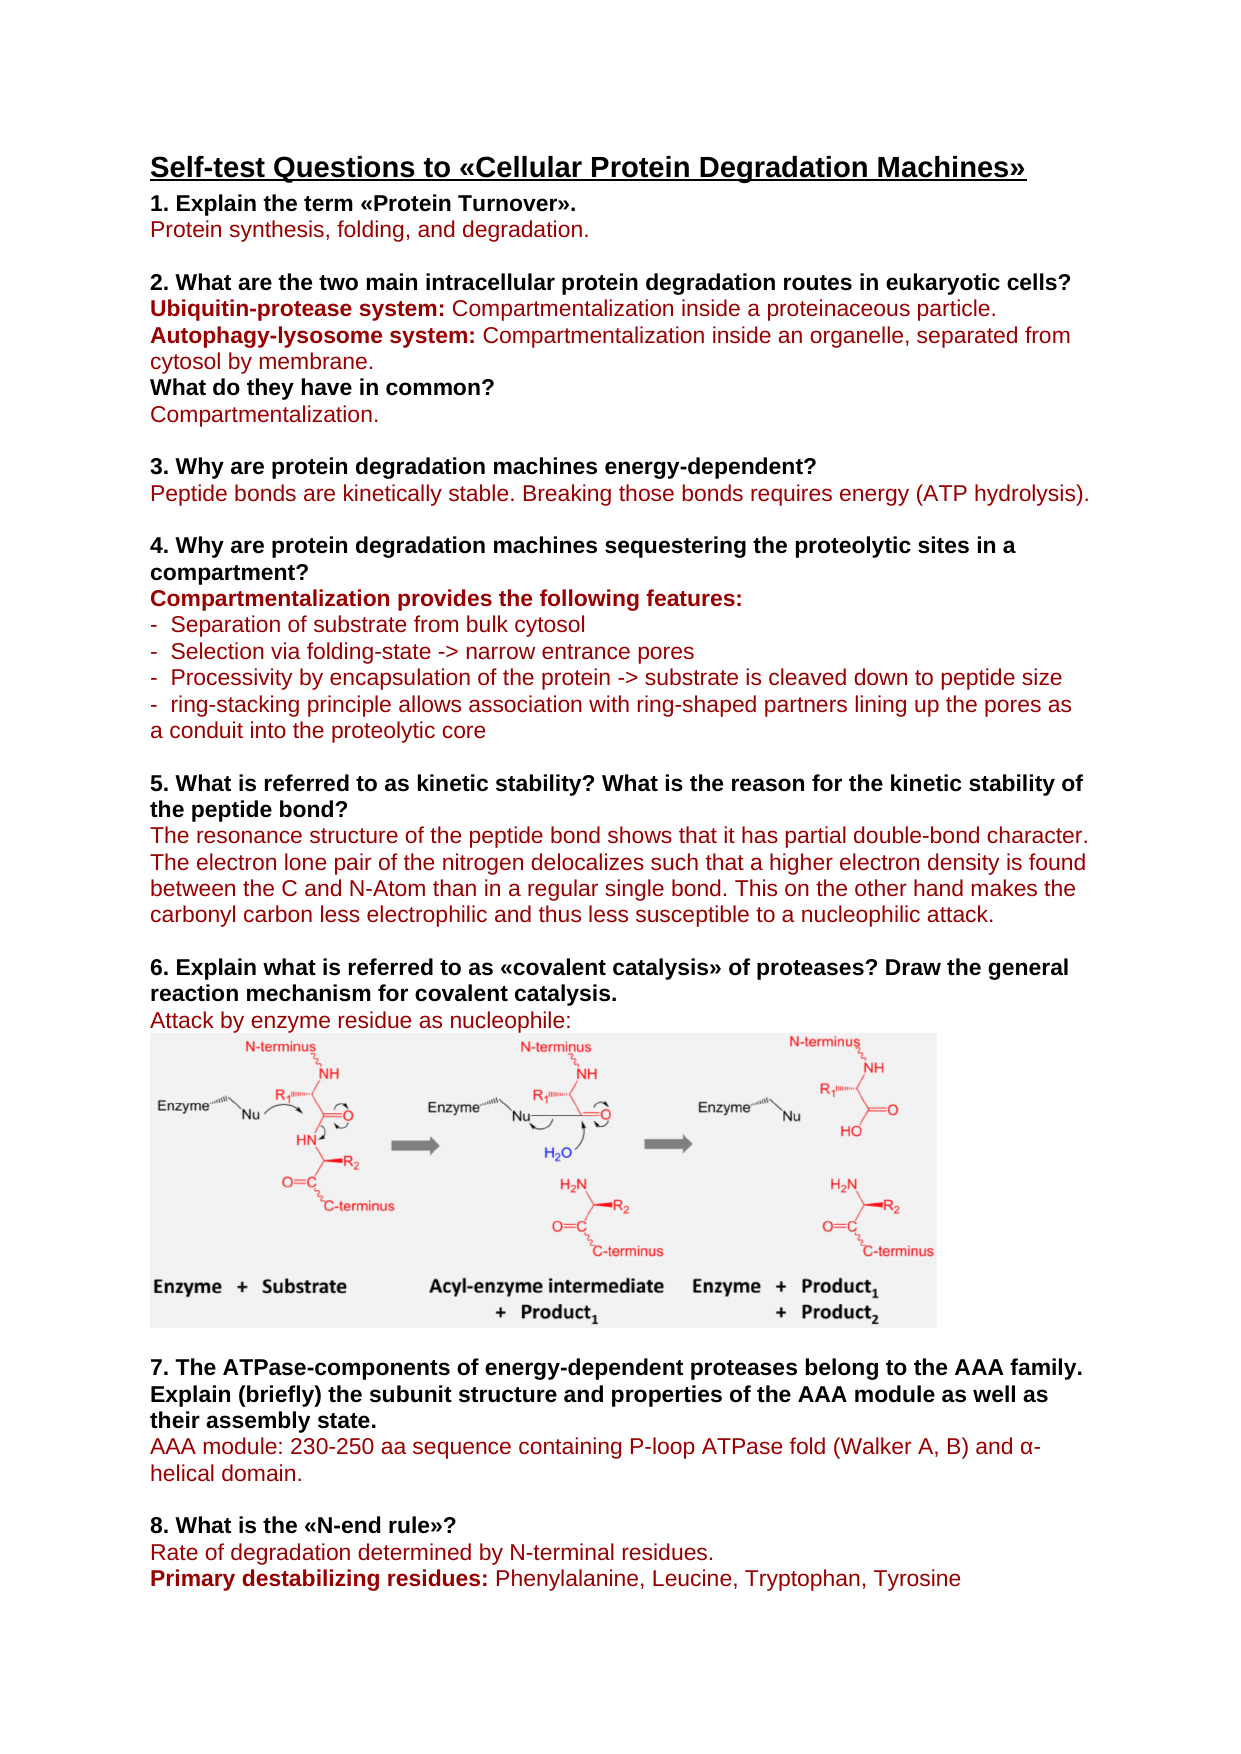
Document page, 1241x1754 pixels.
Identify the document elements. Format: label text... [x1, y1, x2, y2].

text Protein synthesis, folding, and degradation. [150, 216, 1090, 242]
text 3. Why are protein degradation machines energy-dependent? [150, 453, 1090, 480]
text 6. Explain what is referred to as «covalent catalysis» of proteases? Draw the general reaction mechanism for covalent catalysis. [150, 954, 1090, 1007]
text Rate of degradation determined by N-terminal residues. [150, 1539, 1090, 1565]
text AAA module: 230-250 aa sequence containing P-loop ATPase fold (Walker A, B) and α-helical domain. [150, 1433, 1090, 1486]
text Compartmentalization. [150, 401, 1090, 427]
text What do they have in common? [150, 374, 1090, 401]
text Compartmentalization provides the following features: [150, 585, 1090, 611]
text 8. What is the «N-end rule»? [150, 1512, 1090, 1539]
text 1. Explain the term «Protein Turnover». [150, 190, 1090, 216]
text Ubiquitin-protease system: Compartmentalization inside a proteinaceous particle. [150, 295, 1090, 322]
text - Processivity by encapsulation of the protein -> substrate is cleaved down to peptide size [150, 664, 1090, 691]
text Primary destabilizing residues: Phenylalanine, Leucine, Tryptophan, Tyrosine [150, 1565, 1090, 1591]
text Peptide bonds are kinetically stable. Breaking those bonds requires energy (ATP hydrolysis). [150, 480, 1090, 506]
text 2. What are the two main intracellular protein degradation routes in eukaryotic cells? [150, 269, 1090, 295]
text The resonance structure of the peptide bond shows that it has partial double-bond character. The electron lone pair of the nitrogen delocalizes such that a higher electron density is found between the C and N-Atom than in a regular single bond. This on the other hand makes the carbonyl carbon less electrophilic and thus less susceptible to a nucleophilic attack. [150, 822, 1090, 928]
text - Selection via folding-state -> narrow entrance pores [150, 638, 1090, 664]
text 4. Why are protein degradation machines sequestering the proteolytic sites in a compartment? [150, 532, 1090, 585]
text Attack by enzyme residue as nucleophile: [150, 1007, 1090, 1033]
text - Separation of substrate from bulk cytosol [150, 611, 1090, 638]
title Self‐test Questions to «Cellular Protein Degradation Machines» [150, 150, 1090, 183]
text 5. What is referred to as kinetic stability? What is the reason for the kinetic stability of the peptide bond? [150, 769, 1090, 822]
text Autophagy-lysosome system: Compartmentalization inside an organelle, separated from cytosol by membrane. [150, 322, 1090, 374]
text 7. The ATPase-components of energy-dependent proteases belong to the AAA family. Explain (briefly) the subunit structure and properties of the AAA module as well as their assembly state. [150, 1354, 1090, 1433]
text - ring-stacking principle allows association with ring-shaped partners lining up the pores as a conduit into the proteolytic core [150, 691, 1090, 743]
picture [150, 1033, 937, 1328]
